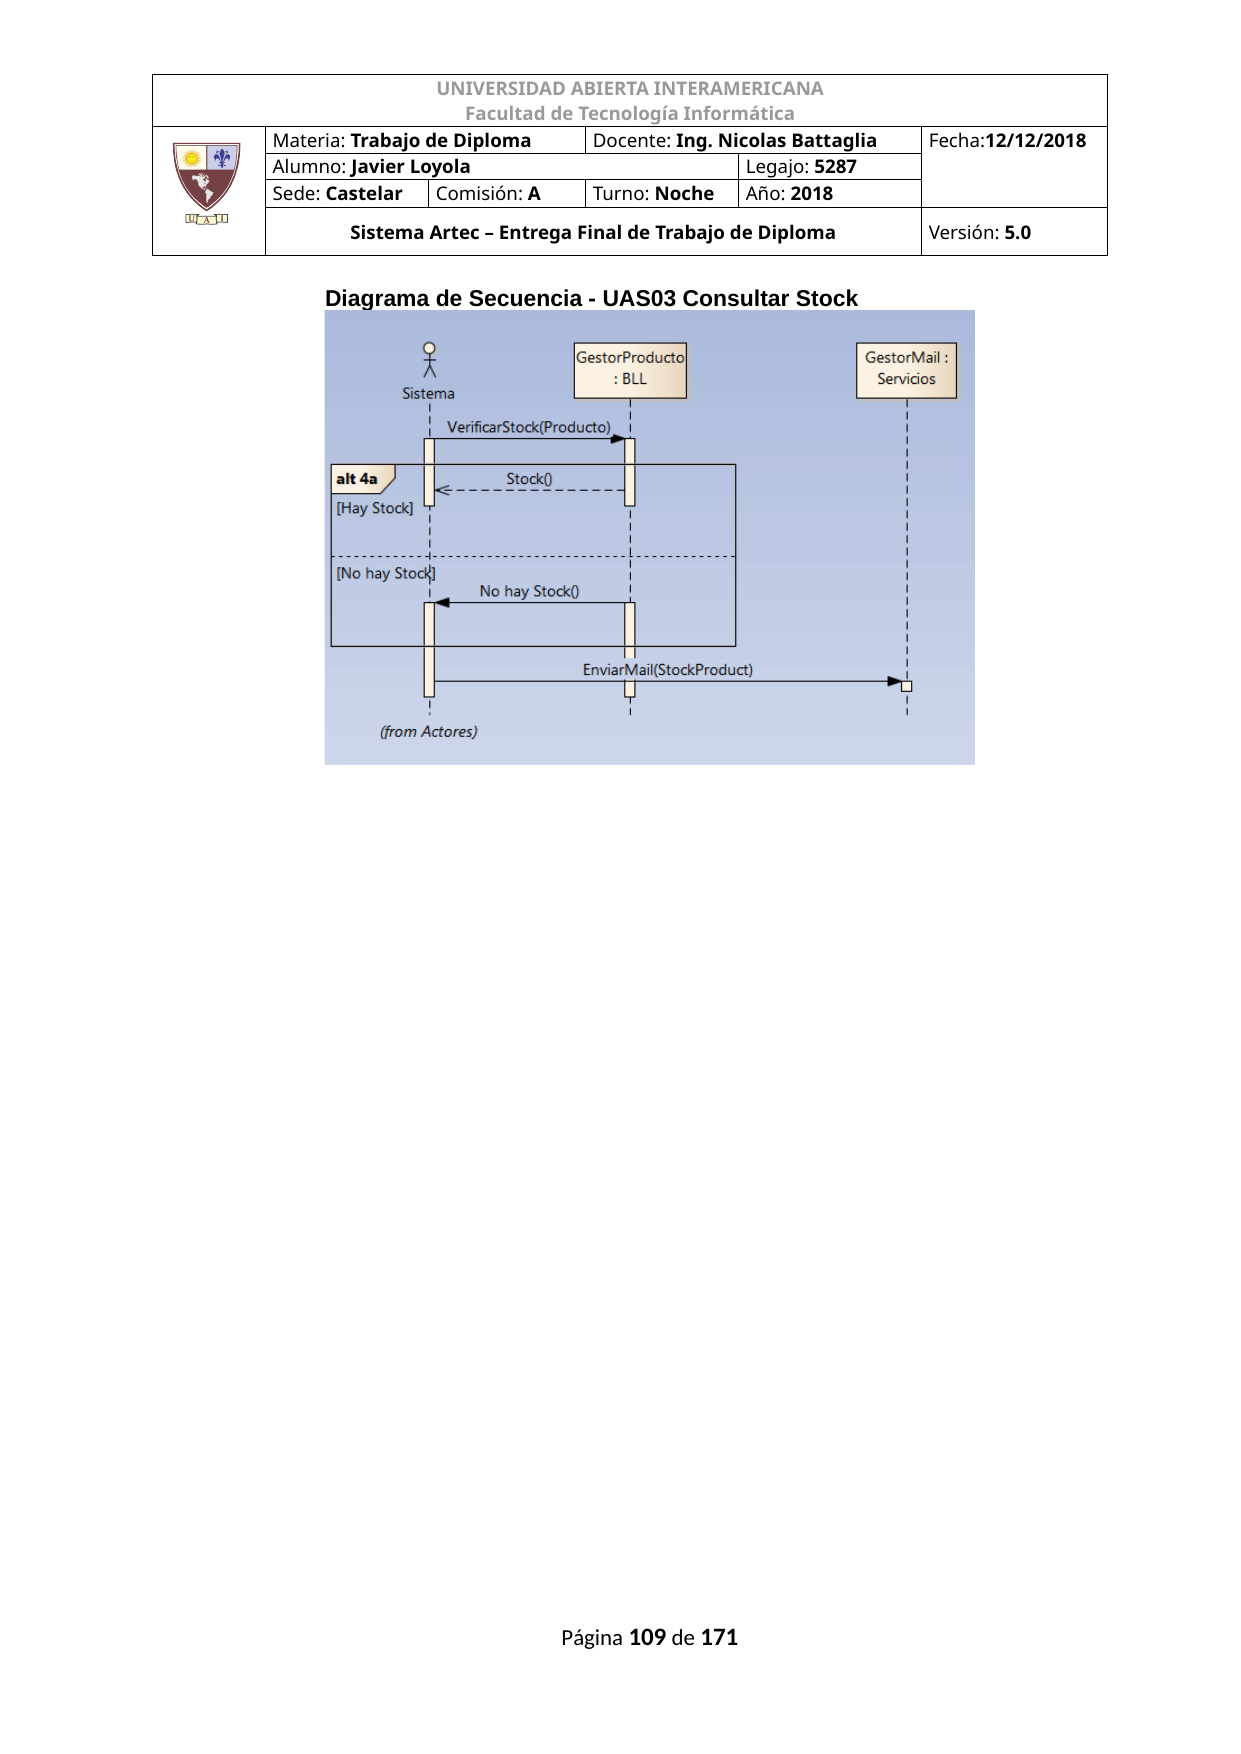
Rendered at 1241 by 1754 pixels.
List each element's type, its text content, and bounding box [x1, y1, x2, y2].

text Diagrama de Secuencia - UAS03 Consultar Stock [325, 284, 1122, 311]
picture [157, 136, 257, 228]
picture [324, 310, 975, 765]
